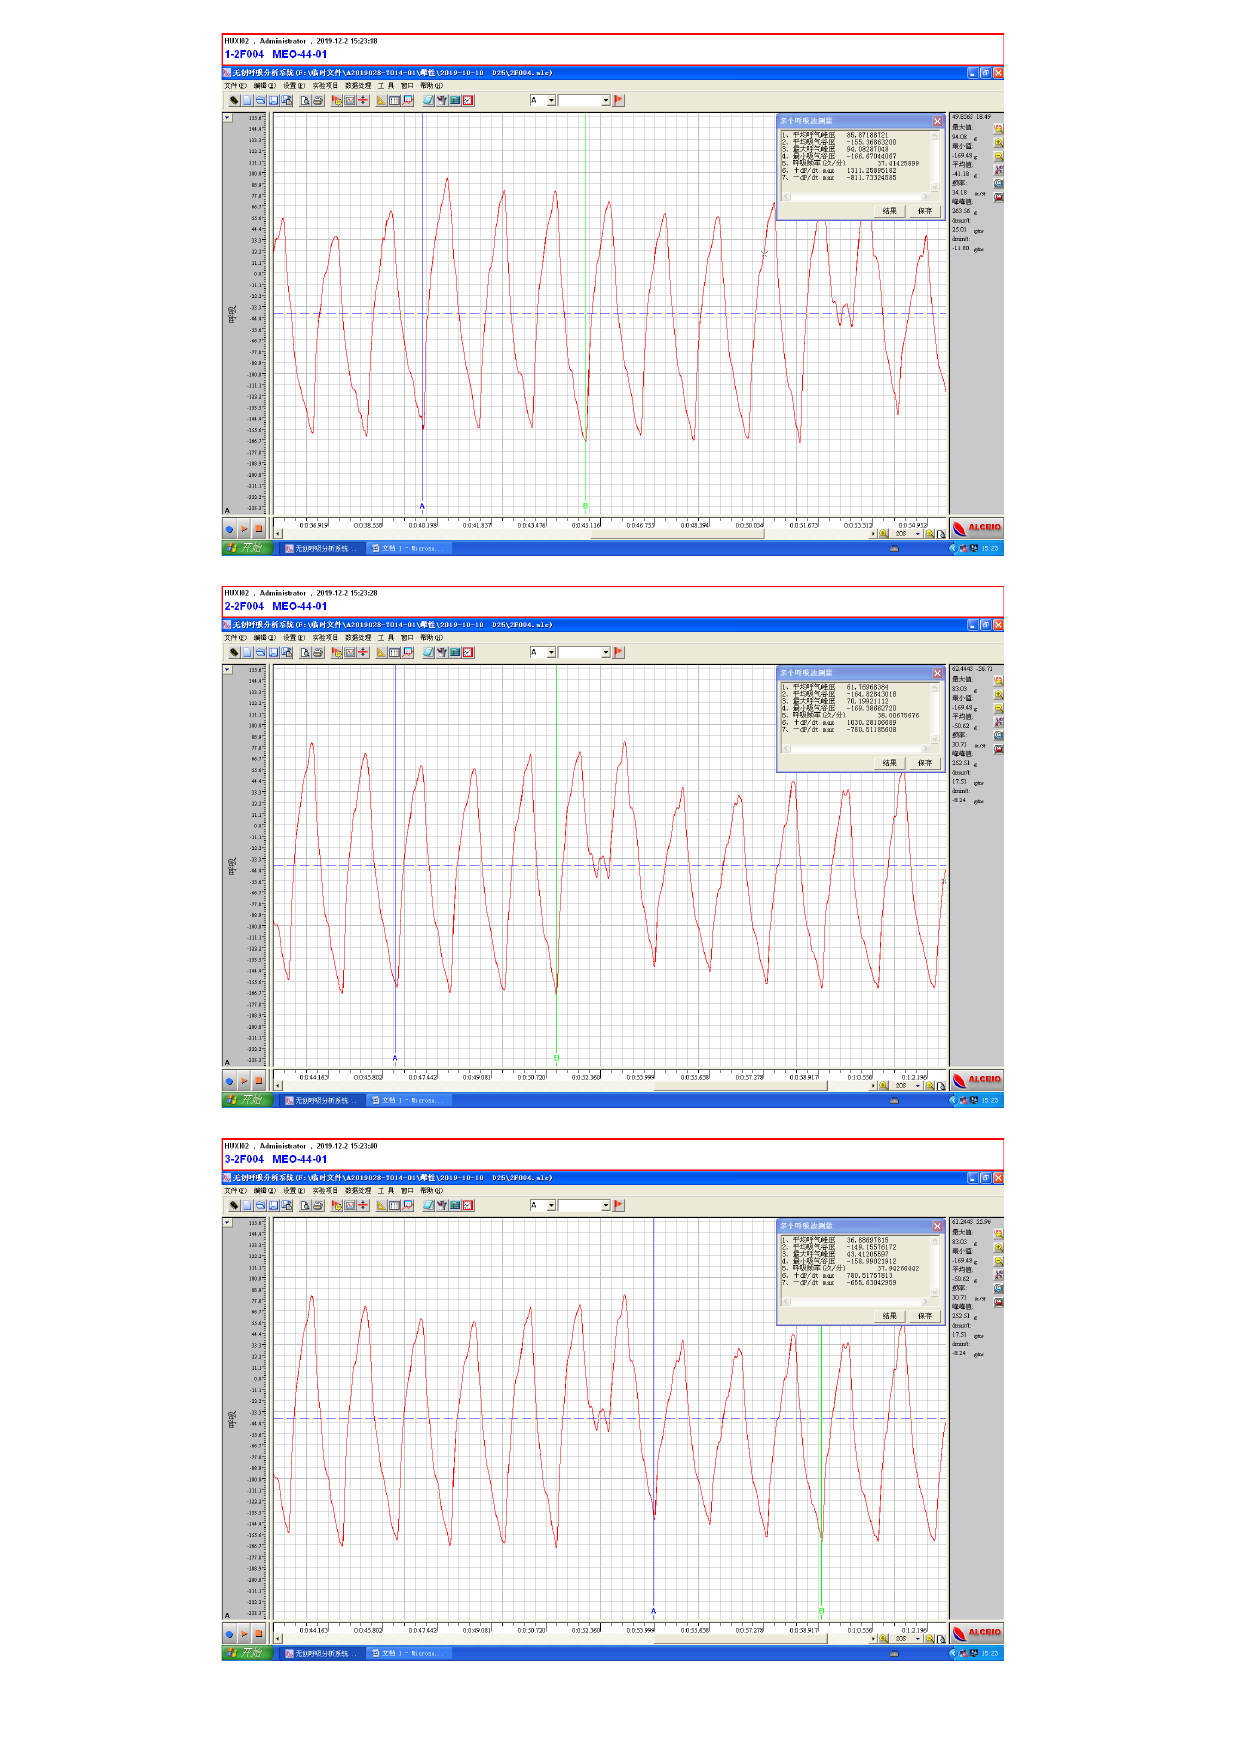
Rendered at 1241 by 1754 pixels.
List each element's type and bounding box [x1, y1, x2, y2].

picture [221, 586, 1004, 1108]
picture [221, 1138, 1004, 1661]
picture [221, 33, 1004, 556]
